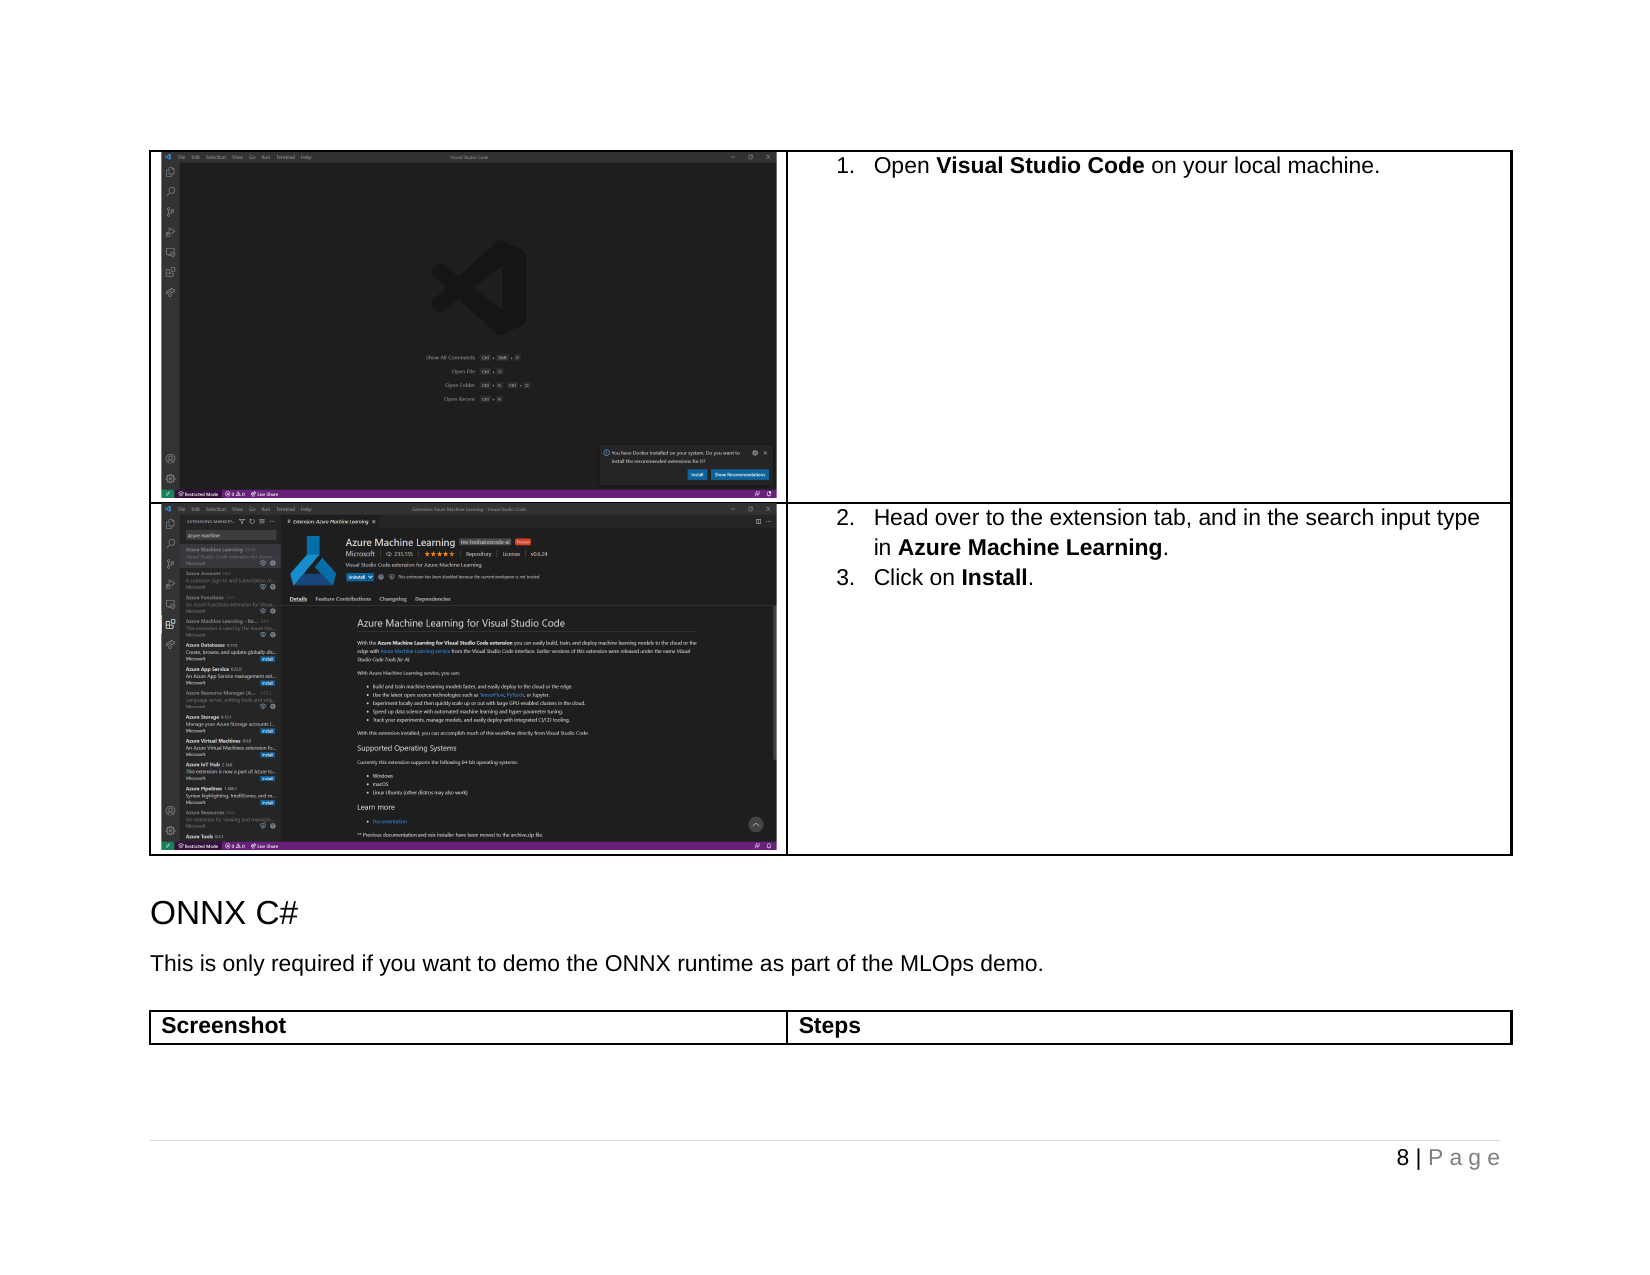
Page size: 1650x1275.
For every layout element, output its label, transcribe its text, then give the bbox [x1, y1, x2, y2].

table_cell [151, 152, 786, 502]
table_cell [151, 504, 786, 853]
picture [161, 503, 777, 850]
picture [161, 152, 777, 498]
subtitle ONNX C# [150, 893, 1500, 932]
table_cell Head over to the extension tab, and in the search input type in Azure Machine Learning. Click on Install. [788, 504, 1510, 853]
table_cell Open Visual Studio Code on your local machine. [788, 152, 1510, 502]
text This is only required if you want to demo the ONNX runtime as part of the MLOps demo. [150, 950, 1500, 976]
table_header Screenshot [151, 1012, 786, 1042]
table_header Steps [788, 1012, 1510, 1042]
